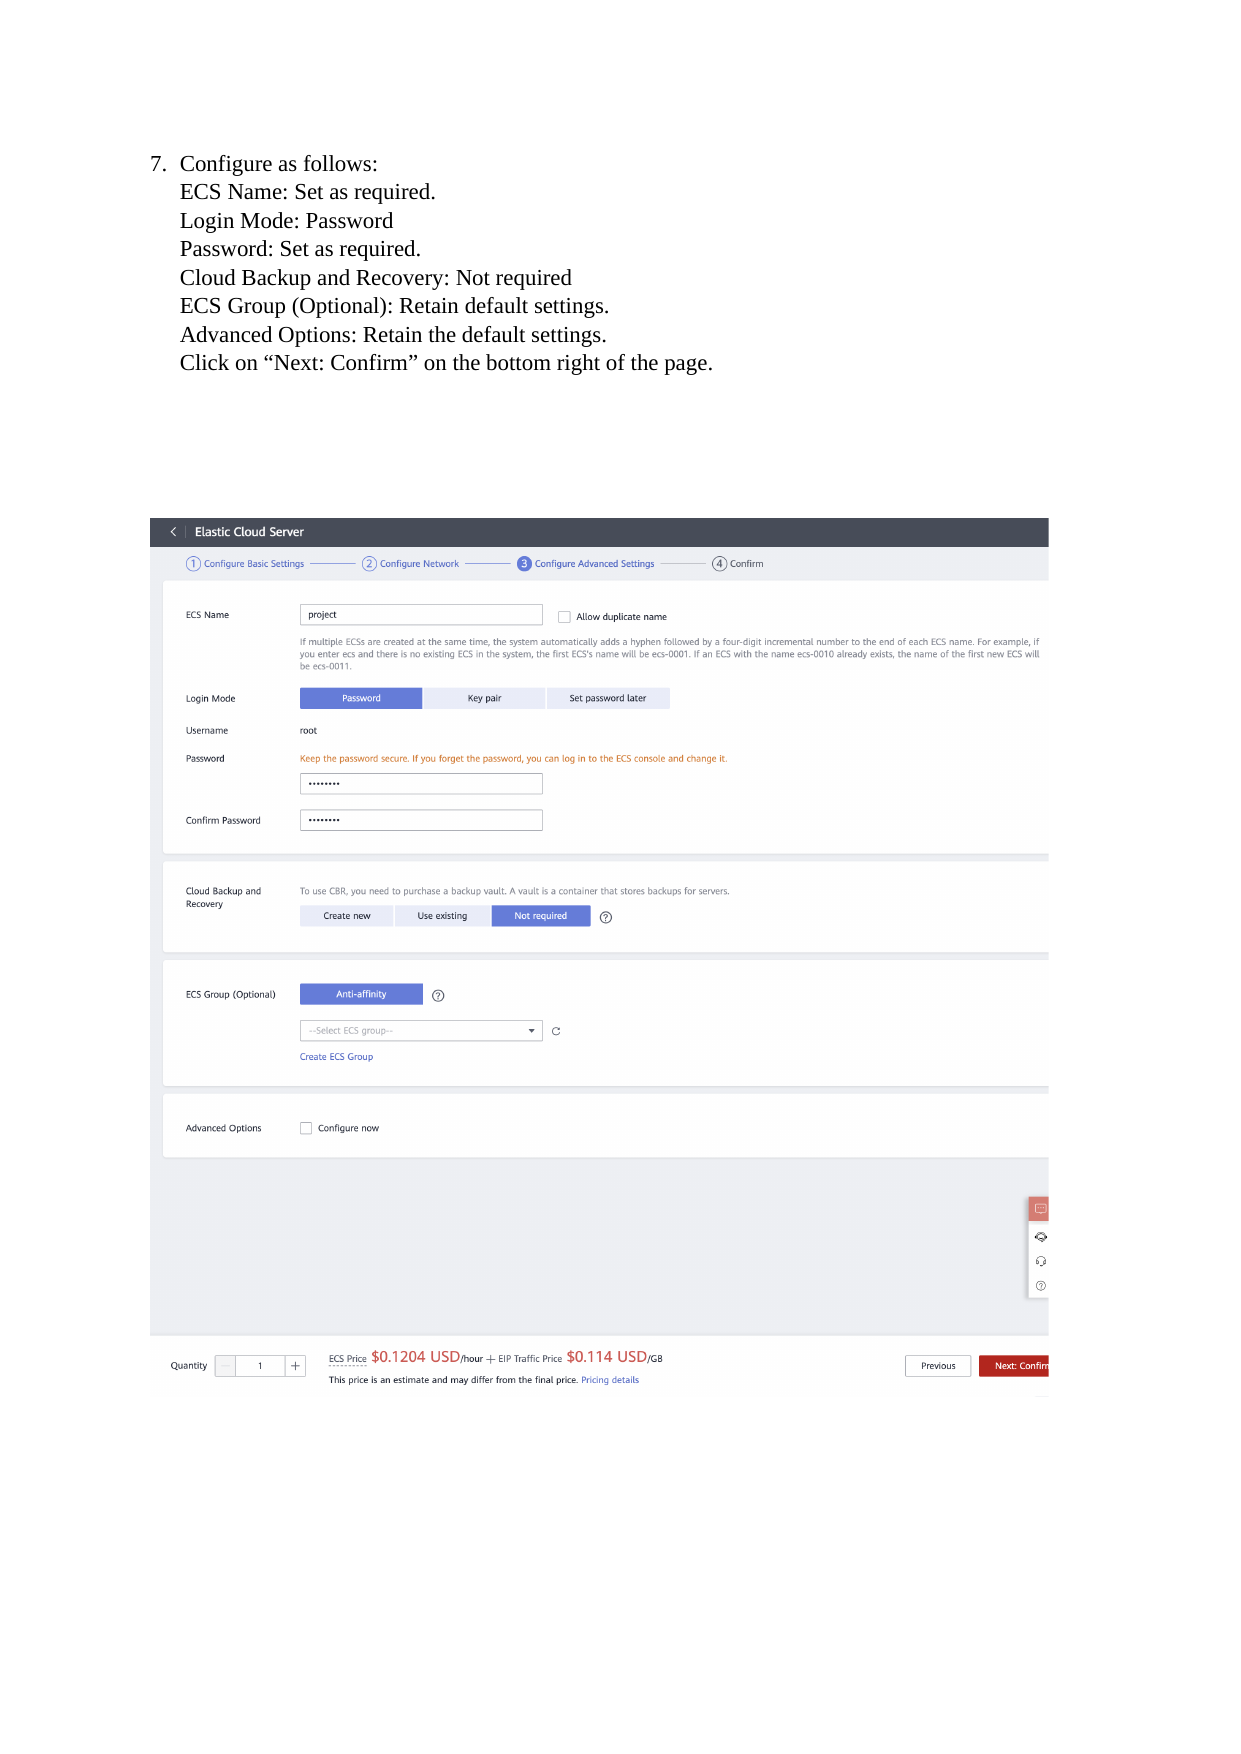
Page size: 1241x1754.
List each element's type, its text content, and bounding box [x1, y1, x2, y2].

picture [150, 518, 1049, 1397]
text Configure as follows: ECS Name: Set as required. Login Mode: Password Password: Set as required. Cloud Backup and Recovery: Not required ECS Group (Optional): Retain default settings. Advanced Options: Retain the default settings. Click on “Next: Confirm” on the bottom right of the page. [150, 150, 1090, 375]
